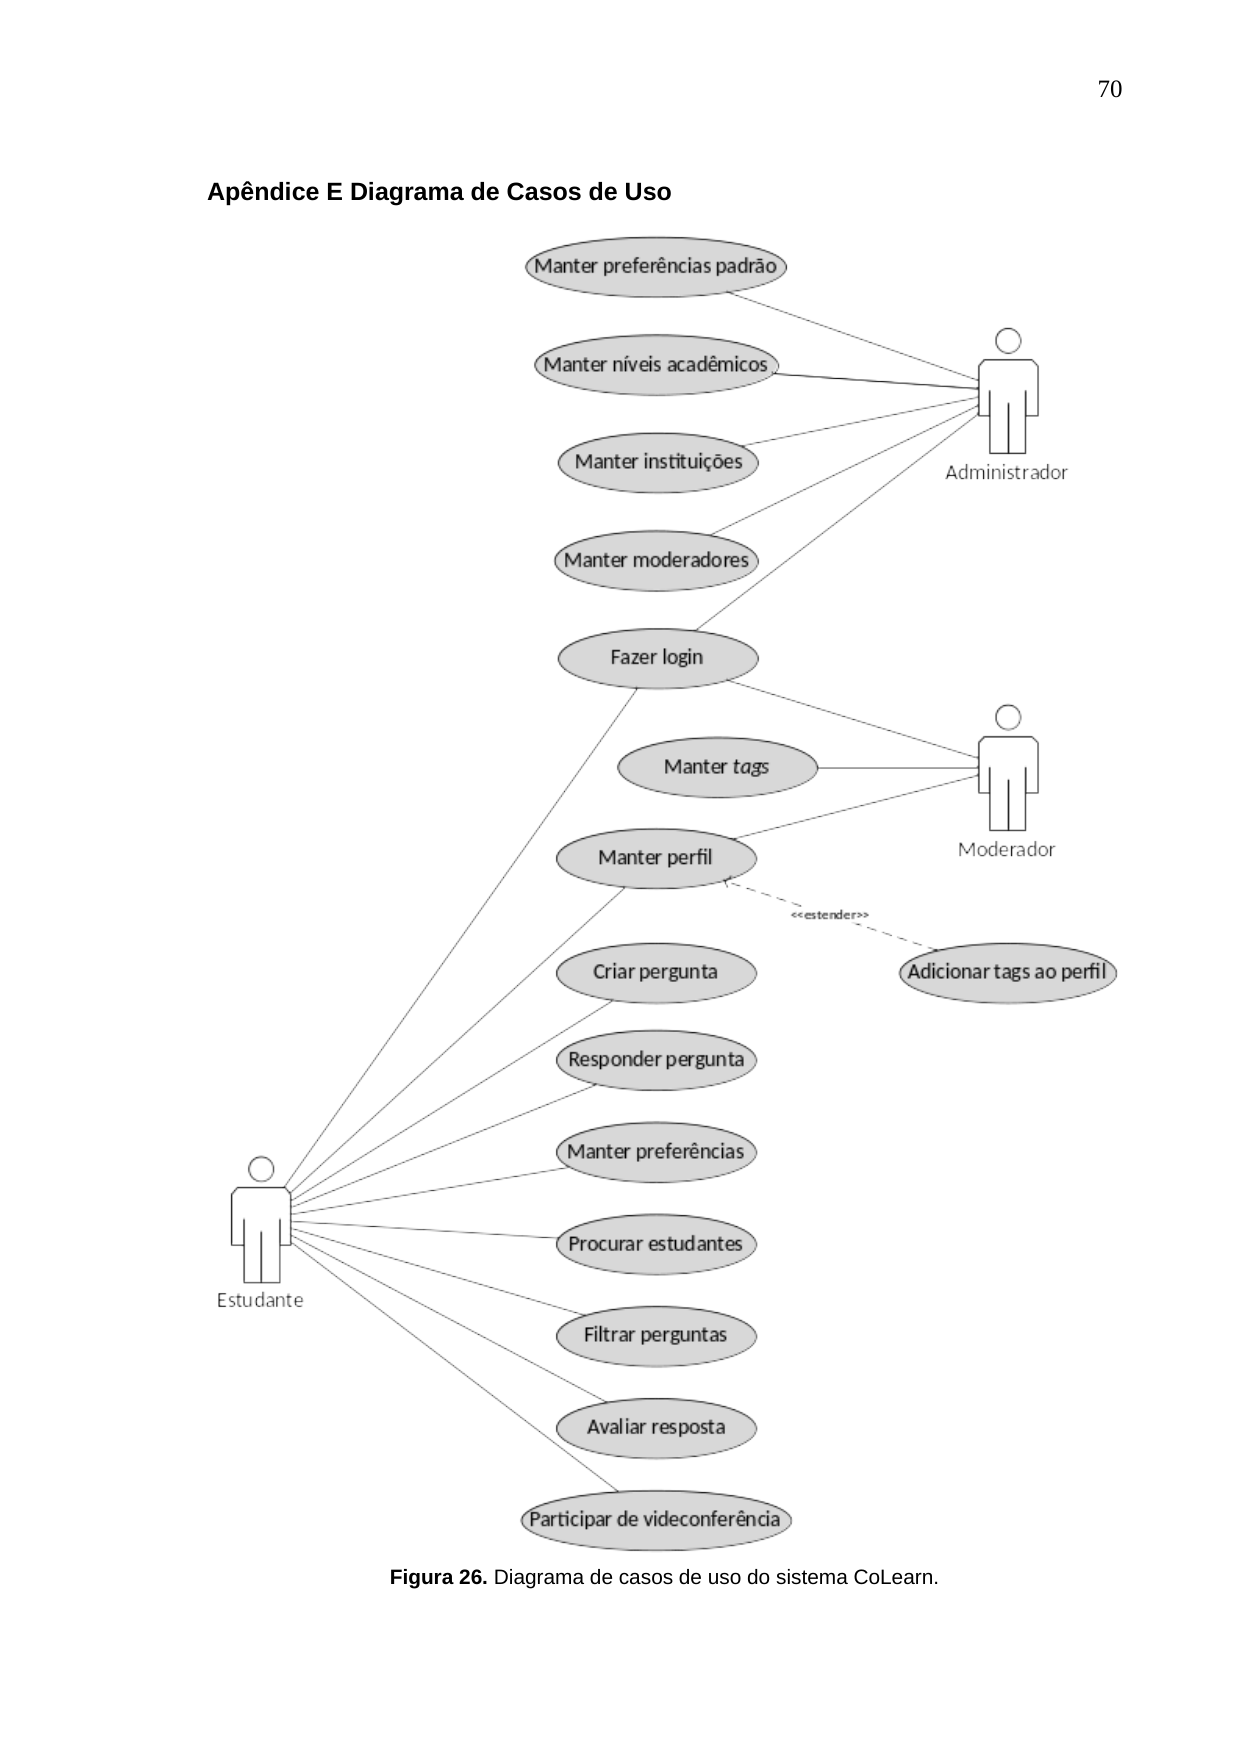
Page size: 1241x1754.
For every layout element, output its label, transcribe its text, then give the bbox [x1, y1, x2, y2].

text Diagrama de casos de uso do sistema CoLearn. [207, 1565, 1122, 1589]
text Apêndice E Diagrama de Casos de Uso [207, 177, 1122, 206]
